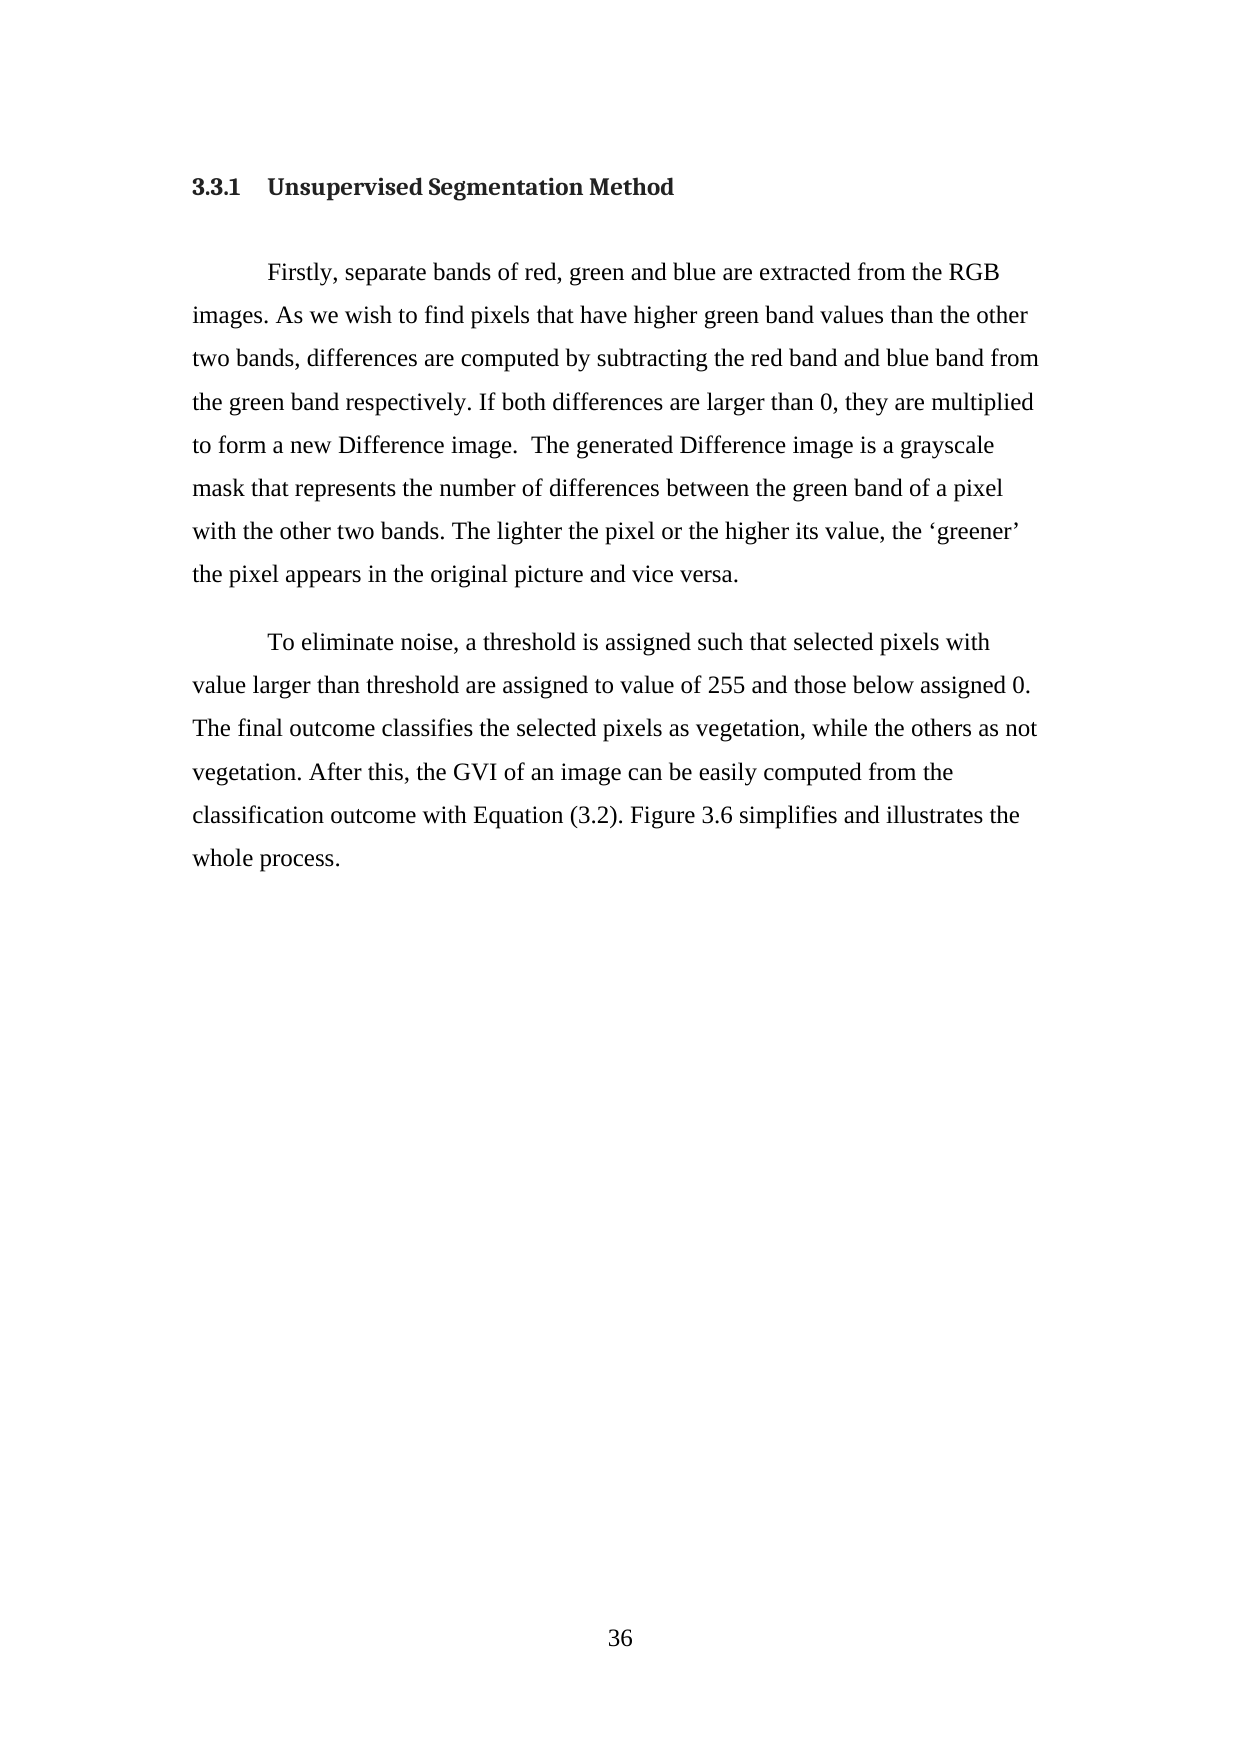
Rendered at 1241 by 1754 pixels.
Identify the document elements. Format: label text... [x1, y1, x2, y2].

text Firstly, separate bands of red, green and blue are extracted from the RGB images. As we wish to find pixels that have higher green band values than the other two bands, differences are computed by subtracting the red band and blue band from the green band respectively. If both differences are larger than 0, they are multiplied to form a new Difference image. The generated Difference image is a grayscale mask that represents the number of differences between the green band of a pixel with the other two bands. The lighter the pixel or the higher its value, the ‘greener’ the pixel appears in the original picture and vice versa. [192, 257, 1048, 588]
text To eliminate noise, a threshold is assigned such that selected pixels with value larger than threshold are assigned to value of 255 and those below assigned 0. The final outcome classifies the selected pixels as vegetation, while the others as not vegetation. After this, the GVI of an image can be easily computed from the classification outcome with Equation (3.2). Figure 3.6 simplifies and illustrates the whole process. [192, 627, 1048, 872]
subtitle 3.3.1 Unsupervised Segmentation Method [192, 173, 1048, 201]
